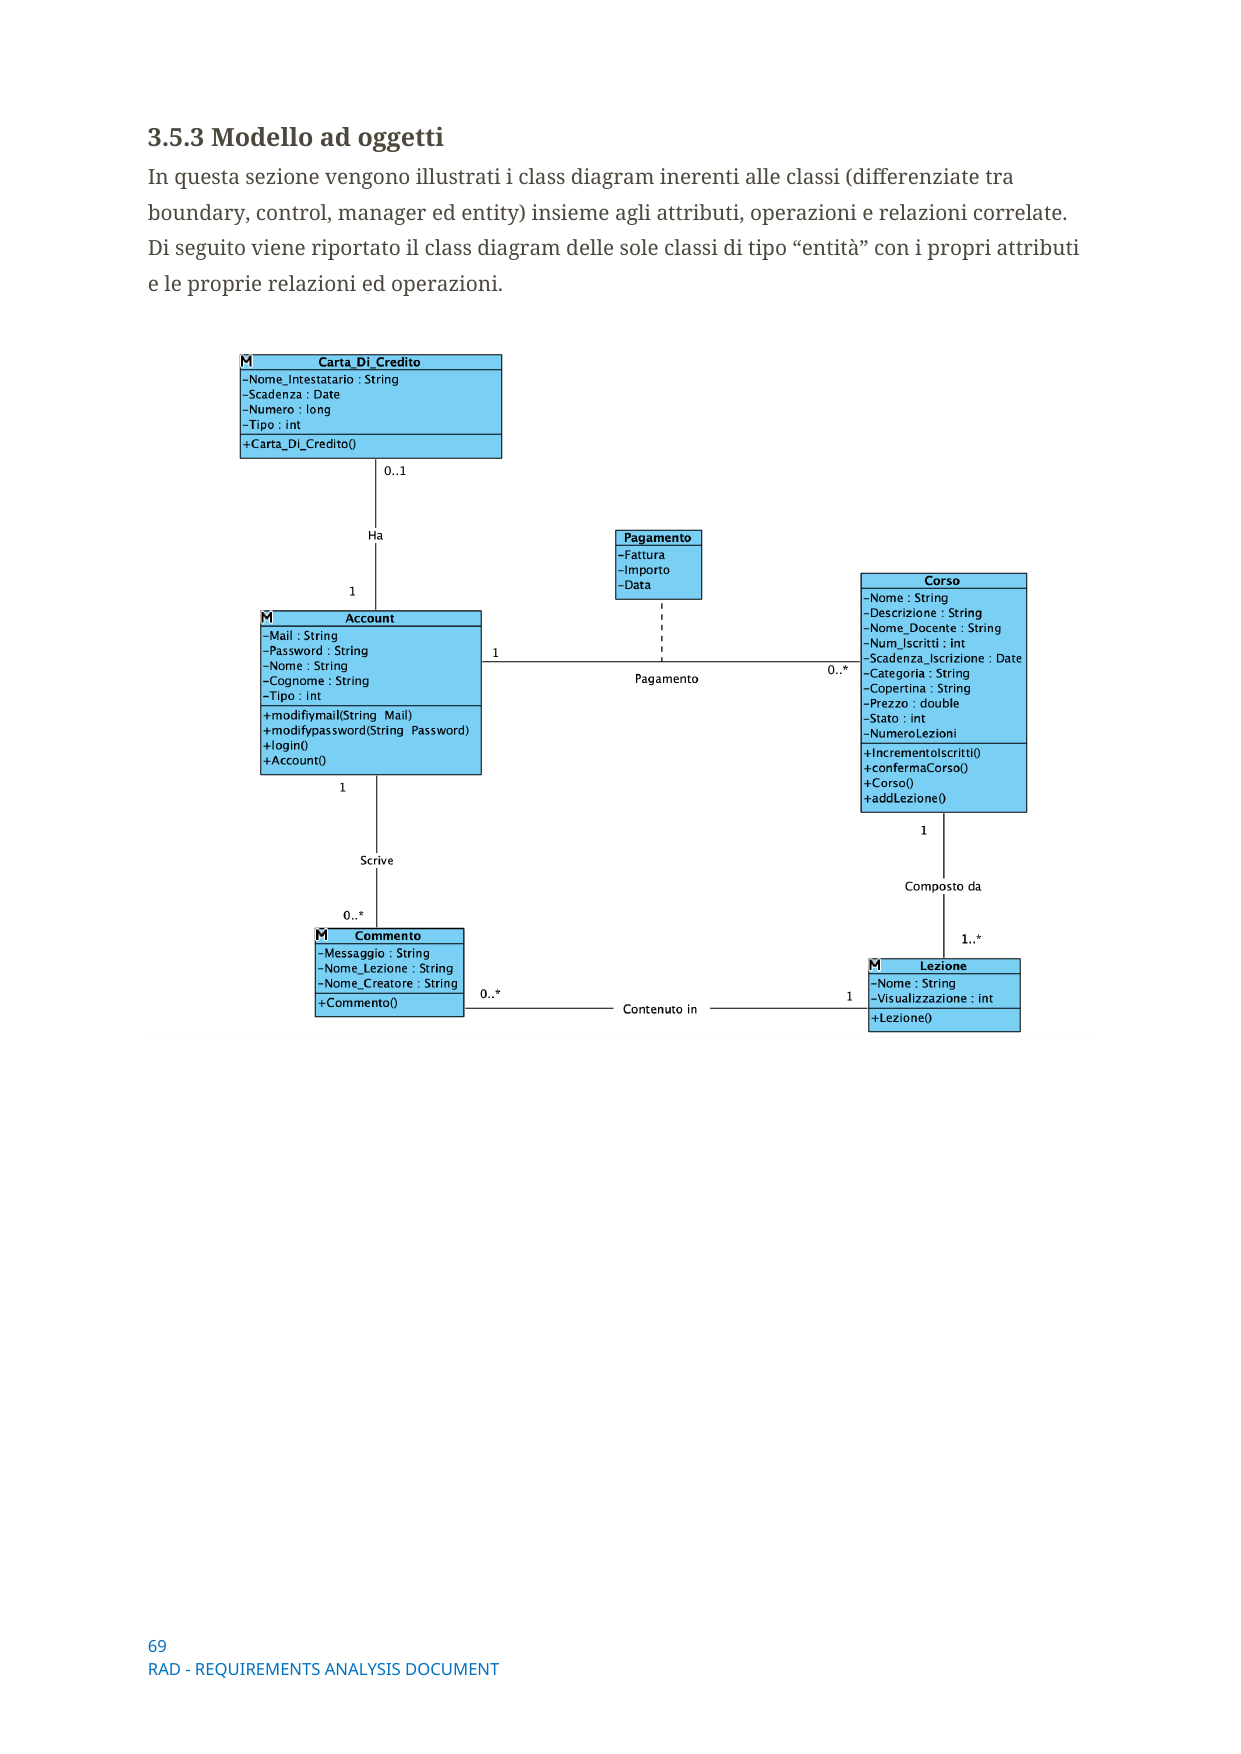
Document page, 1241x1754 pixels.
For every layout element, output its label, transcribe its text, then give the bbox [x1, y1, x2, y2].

subtitle 3.5.3 Modello ad oggetti [148, 119, 1092, 154]
picture [147, 337, 1093, 1041]
text In questa sezione vengono illustrati i class diagram inerenti alle classi (differenziate tra boundary, control, manager ed entity) insieme agli attributi, operazioni e relazioni correlate. Di seguito viene riportato il class diagram delle sole classi di tipo “entità” con i propri attributi e le proprie relazioni ed operazioni. [148, 162, 1092, 297]
